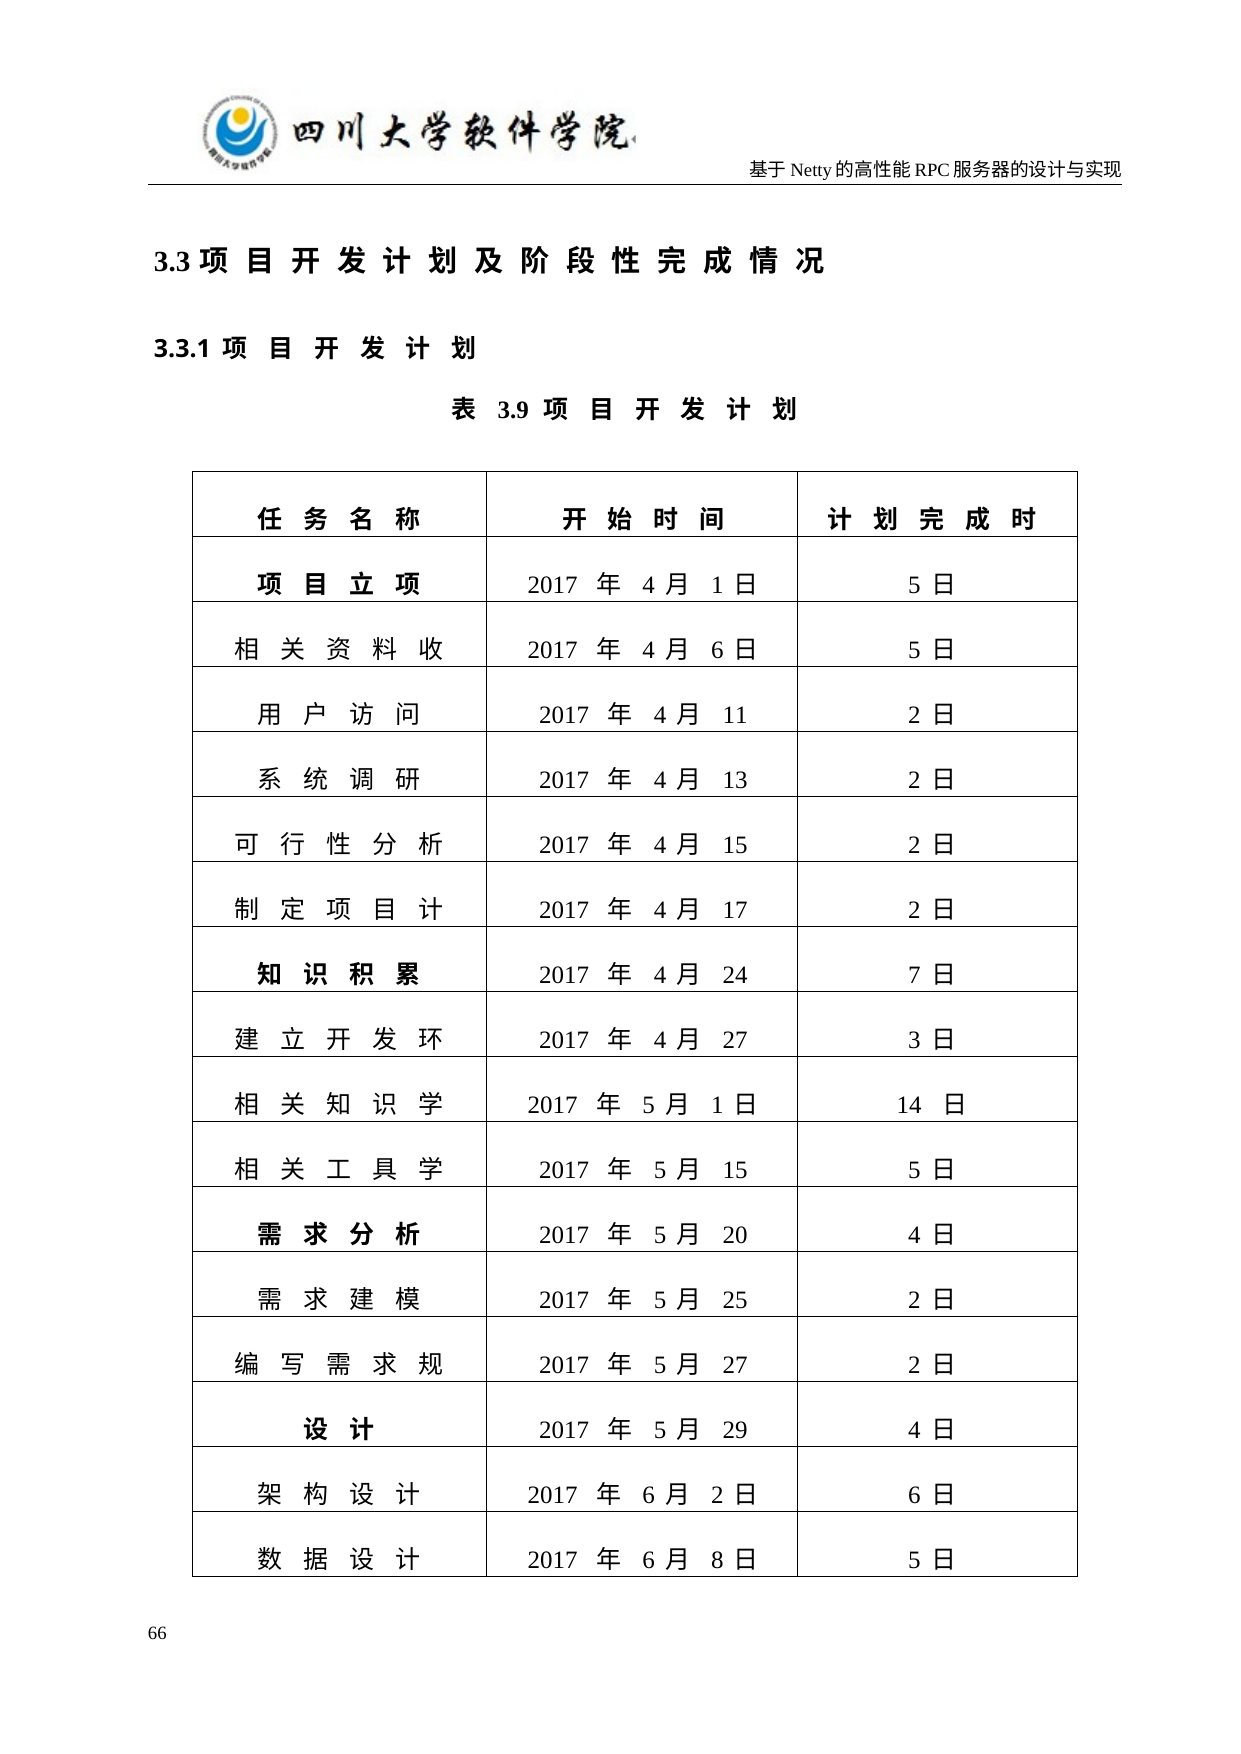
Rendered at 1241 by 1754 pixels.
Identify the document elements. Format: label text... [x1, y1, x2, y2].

table_cell 2017年5月15日 [487, 1122, 797, 1186]
table_cell 可行性分析 [193, 797, 486, 861]
table_cell 知识积累 [193, 927, 486, 991]
table_cell 2日 [798, 1252, 1077, 1316]
table_cell 4日 [798, 1187, 1077, 1251]
table_cell 2017年5月1日 [487, 1057, 797, 1121]
table_header 任务名称 [193, 472, 486, 536]
text 表3.9 项目开发计划 [154, 377, 1116, 438]
table_cell 2日 [798, 732, 1077, 796]
table_header 计划完成时间 [798, 472, 1077, 536]
table_cell 编写需求规格书 [193, 1317, 486, 1381]
table_cell 制定项目计划 [193, 862, 486, 926]
table_cell 2017年4月24日 [487, 927, 797, 991]
table_cell 项目立项 [193, 537, 486, 601]
table_cell 2017年4月6日 [487, 602, 797, 666]
table_cell 2017年4月27日 [487, 992, 797, 1056]
table_cell 2017年4月15日 [487, 797, 797, 861]
table_cell 2017年4月17日 [487, 862, 797, 926]
table_cell 用户访问 [193, 667, 486, 731]
table_cell 2017年4月1日 [487, 537, 797, 601]
table_header 开始时间 [487, 472, 797, 536]
table_cell 5日 [798, 602, 1077, 666]
table_cell 14日 [798, 1057, 1077, 1121]
table_cell 4日 [798, 1382, 1077, 1446]
table_cell 需求建模 [193, 1252, 486, 1316]
subtitle 3.3.1 项目开发计划 [154, 317, 1116, 377]
table_cell 2日 [798, 1317, 1077, 1381]
table_cell 5日 [798, 1512, 1077, 1576]
table_cell 2017年4月13日 [487, 732, 797, 796]
table_cell 系统调研 [193, 732, 486, 796]
table_cell 7日 [798, 927, 1077, 991]
table_cell 2017年5月25日 [487, 1252, 797, 1316]
table_cell 3日 [798, 992, 1077, 1056]
table_cell 数据设计 [193, 1512, 486, 1576]
table_cell 2日 [798, 862, 1077, 926]
table_cell 5日 [798, 537, 1077, 601]
table_cell 建立开发环境 [193, 992, 486, 1056]
table_cell 2017年5月20日 [487, 1187, 797, 1251]
table_cell 6日 [798, 1447, 1077, 1511]
table_cell 相关工具学习 [193, 1122, 486, 1186]
table_cell 2日 [798, 667, 1077, 731]
picture [197, 88, 639, 177]
table_cell 相关知识学习 [193, 1057, 486, 1121]
table_cell 2017年6月2日 [487, 1447, 797, 1511]
table_cell 2017年5月29日 [487, 1382, 797, 1446]
table_cell 2017年5月27日 [487, 1317, 797, 1381]
subtitle 3.3项目开发计划及阶段性完成情况 [154, 229, 1116, 289]
table_cell 5日 [798, 1122, 1077, 1186]
table_cell 相关资料收集 [193, 602, 486, 666]
table_cell 设计 [193, 1382, 486, 1446]
table_cell 2日 [798, 797, 1077, 861]
table_cell 架构设计 [193, 1447, 486, 1511]
table_cell 需求分析 [193, 1187, 486, 1251]
table_cell 2017年4月11日 [487, 667, 797, 731]
table_cell 2017年6月8日 [487, 1512, 797, 1576]
